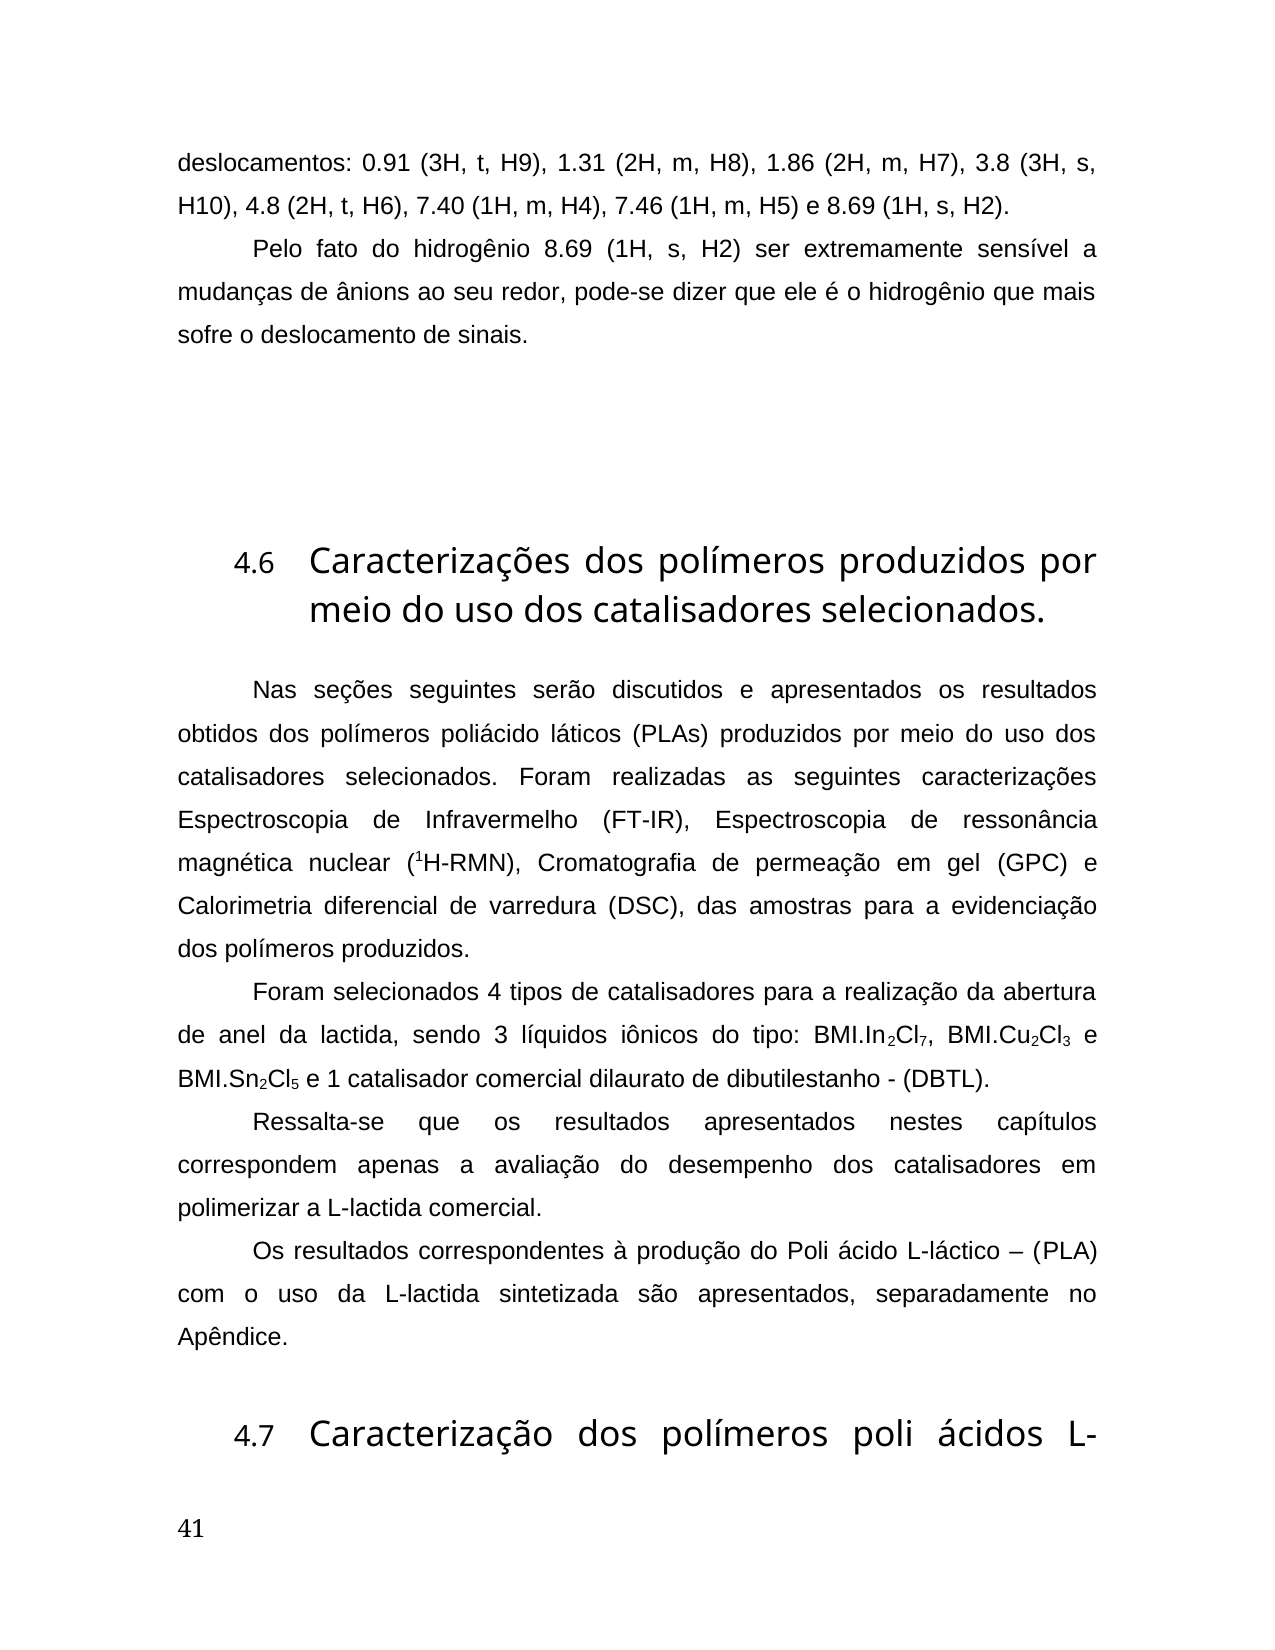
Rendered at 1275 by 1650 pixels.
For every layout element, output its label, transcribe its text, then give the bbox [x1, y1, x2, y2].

subtitle Caracterizações dos polímeros produzidos por meio do uso dos catalisadores selecionados. [233, 536, 1098, 632]
text Pelo fato do hidrogênio 8.69 (1H, s, H2) ser extremamente sensível a mudanças de ânions ao seu redor, pode-se dizer que ele é o hidrogênio que mais sofre o deslocamento de sinais. [177, 234, 1098, 349]
text Ressalta-se que os resultados apresentados nestes capítulos correspondem apenas a avaliação do desempenho dos catalisadores em polimerizar a L-lactida comercial. [177, 1107, 1098, 1222]
text Os resultados correspondentes à produção do Poli ácido L-láctico – (PLA) com o uso da L-lactida sintetizada são apresentados, separadamente no Apêndice. [177, 1236, 1098, 1351]
text Foram selecionados 4 tipos de catalisadores para a realização da abertura de anel da lactida, sendo 3 líquidos iônicos do tipo: BMI.In2Cl7, BMI.Cu2Cl3 e BMI.Sn2Cl5 e 1 catalisador comercial dilaurato de dibutilestanho - (DBTL). [177, 977, 1098, 1092]
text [177, 148, 1098, 219]
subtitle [233, 1408, 1098, 1457]
text Nas seções seguintes serão discutidos e apresentados os resultados obtidos dos polímeros poliácido láticos (PLAs) produzidos por meio do uso dos catalisadores selecionados. Foram realizadas as seguintes caracterizações Espectroscopia de Infravermelho (FT-IR), Espectroscopia de ressonância magnética nuclear (1H-RMN), Cromatografia de permeação em gel (GPC) e Calorimetria diferencial de varredura (DSC), das amostras para a evidenciação dos polímeros produzidos. [177, 675, 1098, 963]
